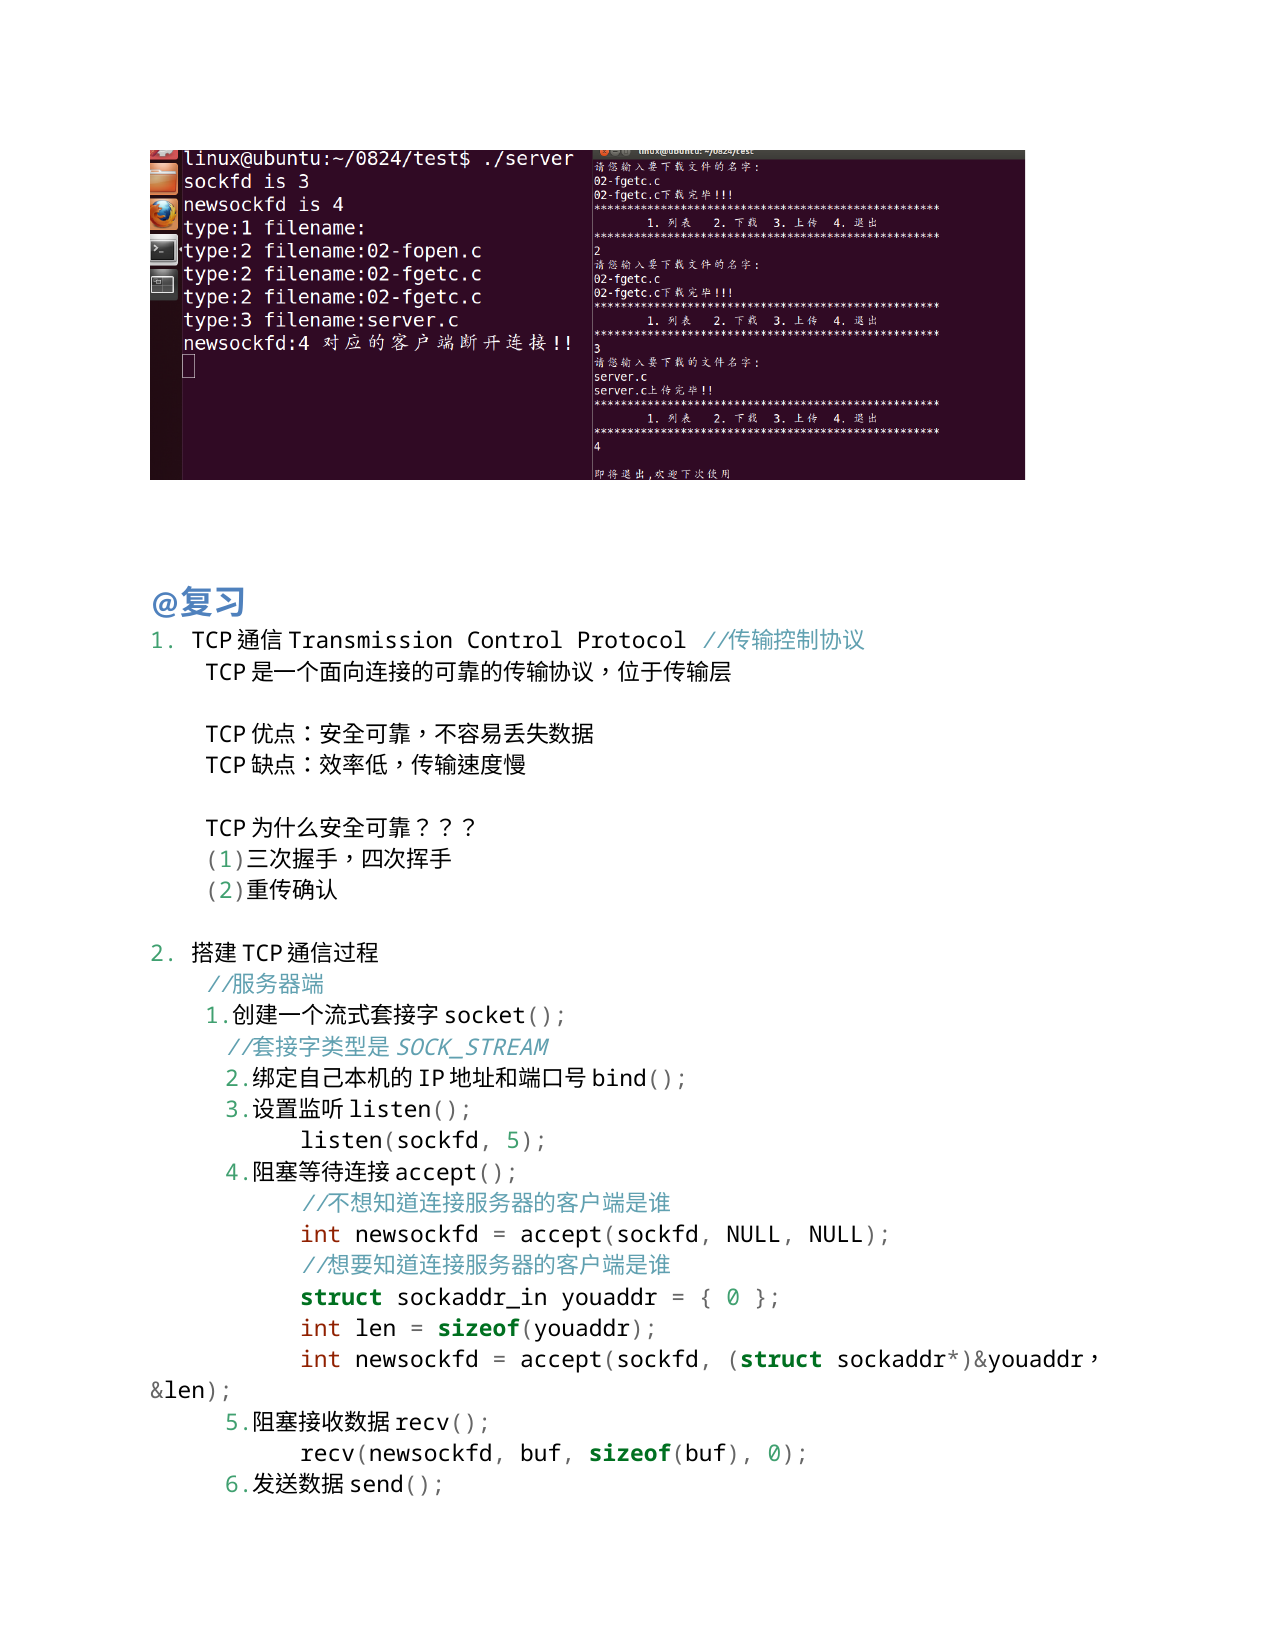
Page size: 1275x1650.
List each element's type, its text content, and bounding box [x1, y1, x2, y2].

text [150, 624, 1125, 1499]
picture [150, 150, 1025, 480]
subtitle @复习 [150, 579, 1125, 624]
